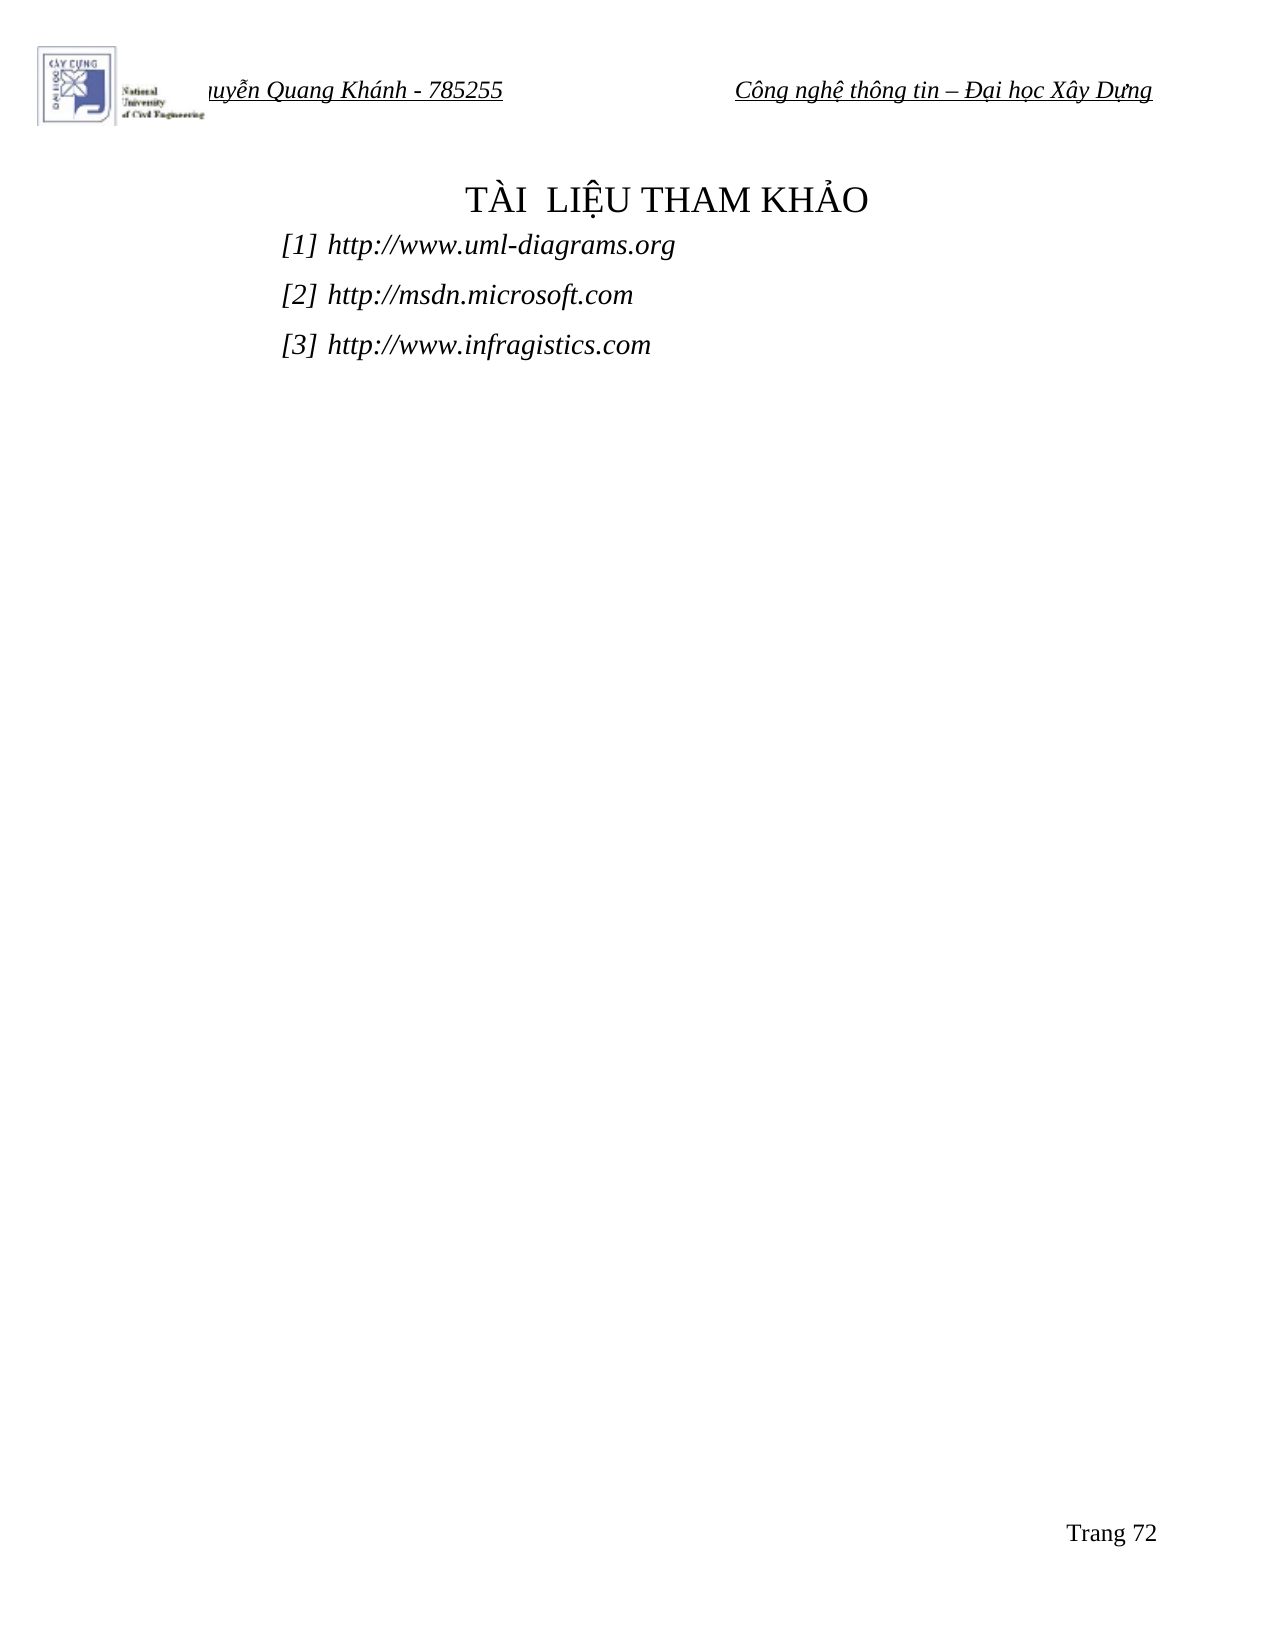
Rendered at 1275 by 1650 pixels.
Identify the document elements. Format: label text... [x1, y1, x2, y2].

list http://msdn.microsoft.com [177, 277, 1157, 311]
list http://www.infragistics.com [177, 327, 1157, 361]
picture [37, 46, 209, 125]
list TÀI LIỆU THAM KHẢO [177, 177, 1157, 220]
list http://www.uml-diagrams.org [177, 227, 1157, 260]
